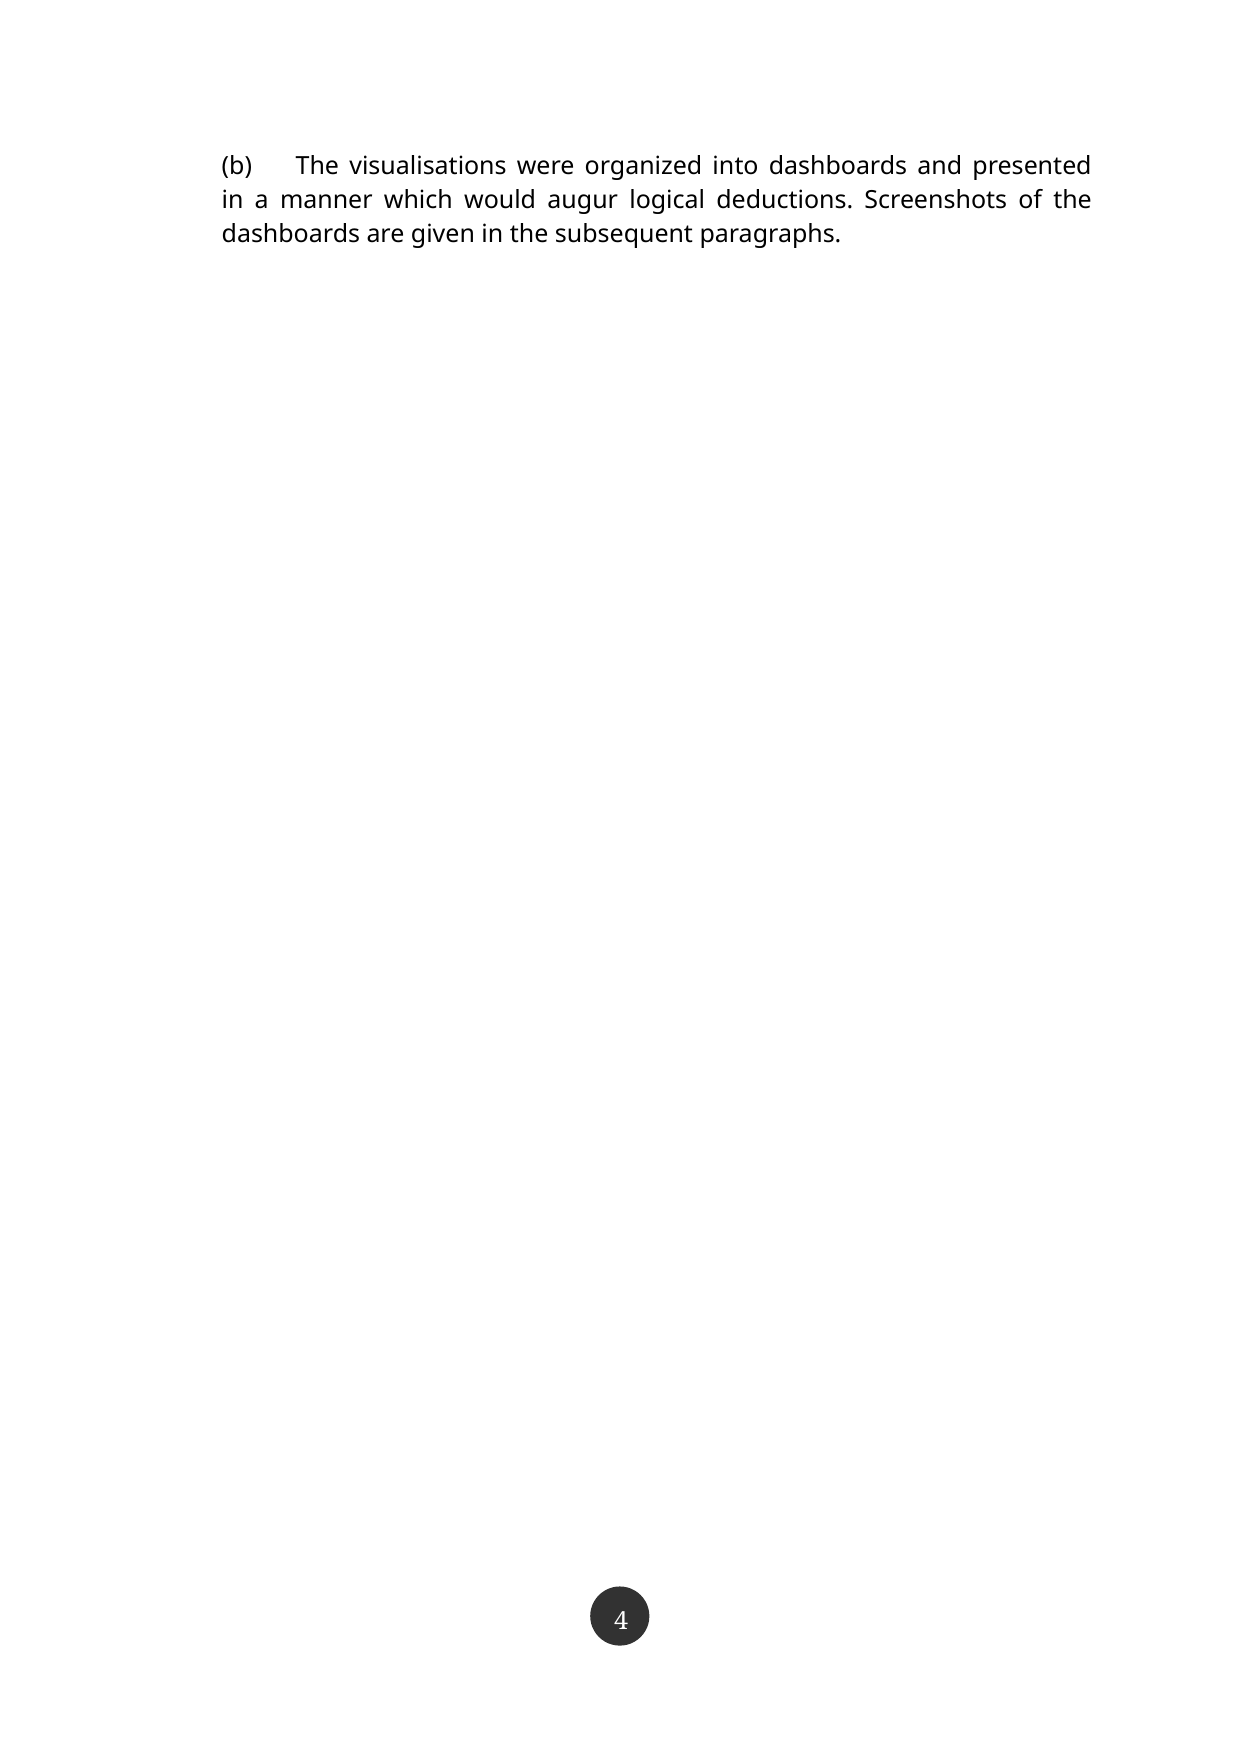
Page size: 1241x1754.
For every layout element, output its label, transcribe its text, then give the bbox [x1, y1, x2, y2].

text (b) The visualisations were organized into dashboards and presented in a manner which would augur logical deductions. Screenshots of the dashboards are given in the subsequent paragraphs. [221, 148, 1093, 250]
